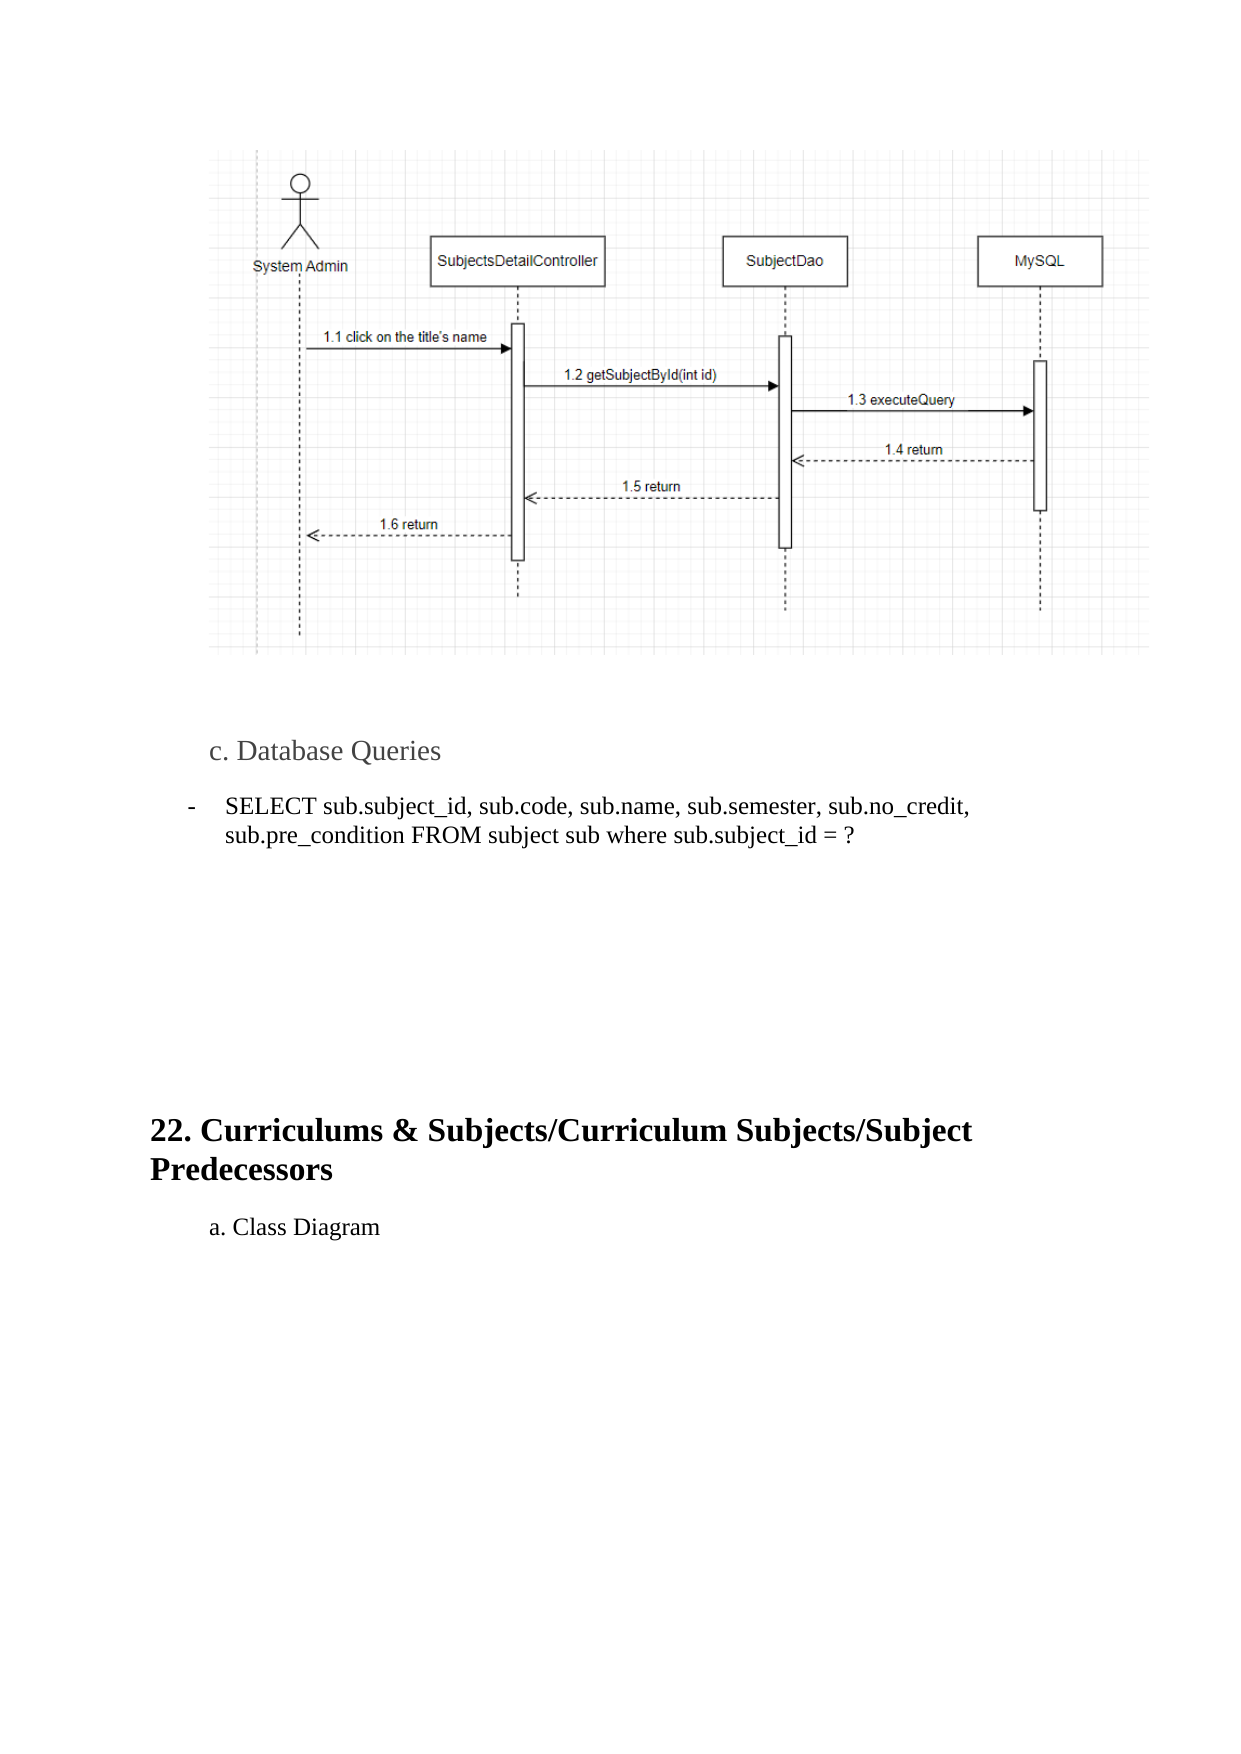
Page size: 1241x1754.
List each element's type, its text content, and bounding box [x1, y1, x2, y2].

list SELECT sub.subject_id, sub.code, sub.name, sub.semester, sub.no_credit, sub.pre_condition FROM subject sub where sub.subject_id = ? [187, 791, 1090, 849]
picture [208, 150, 1150, 655]
subtitle 22. Curriculums & Subjects/Curriculum Subjects/Subject Predecessors [150, 1110, 1090, 1187]
subtitle c. Database Queries [209, 733, 1090, 766]
text a. Class Diagram [209, 1212, 1090, 1241]
